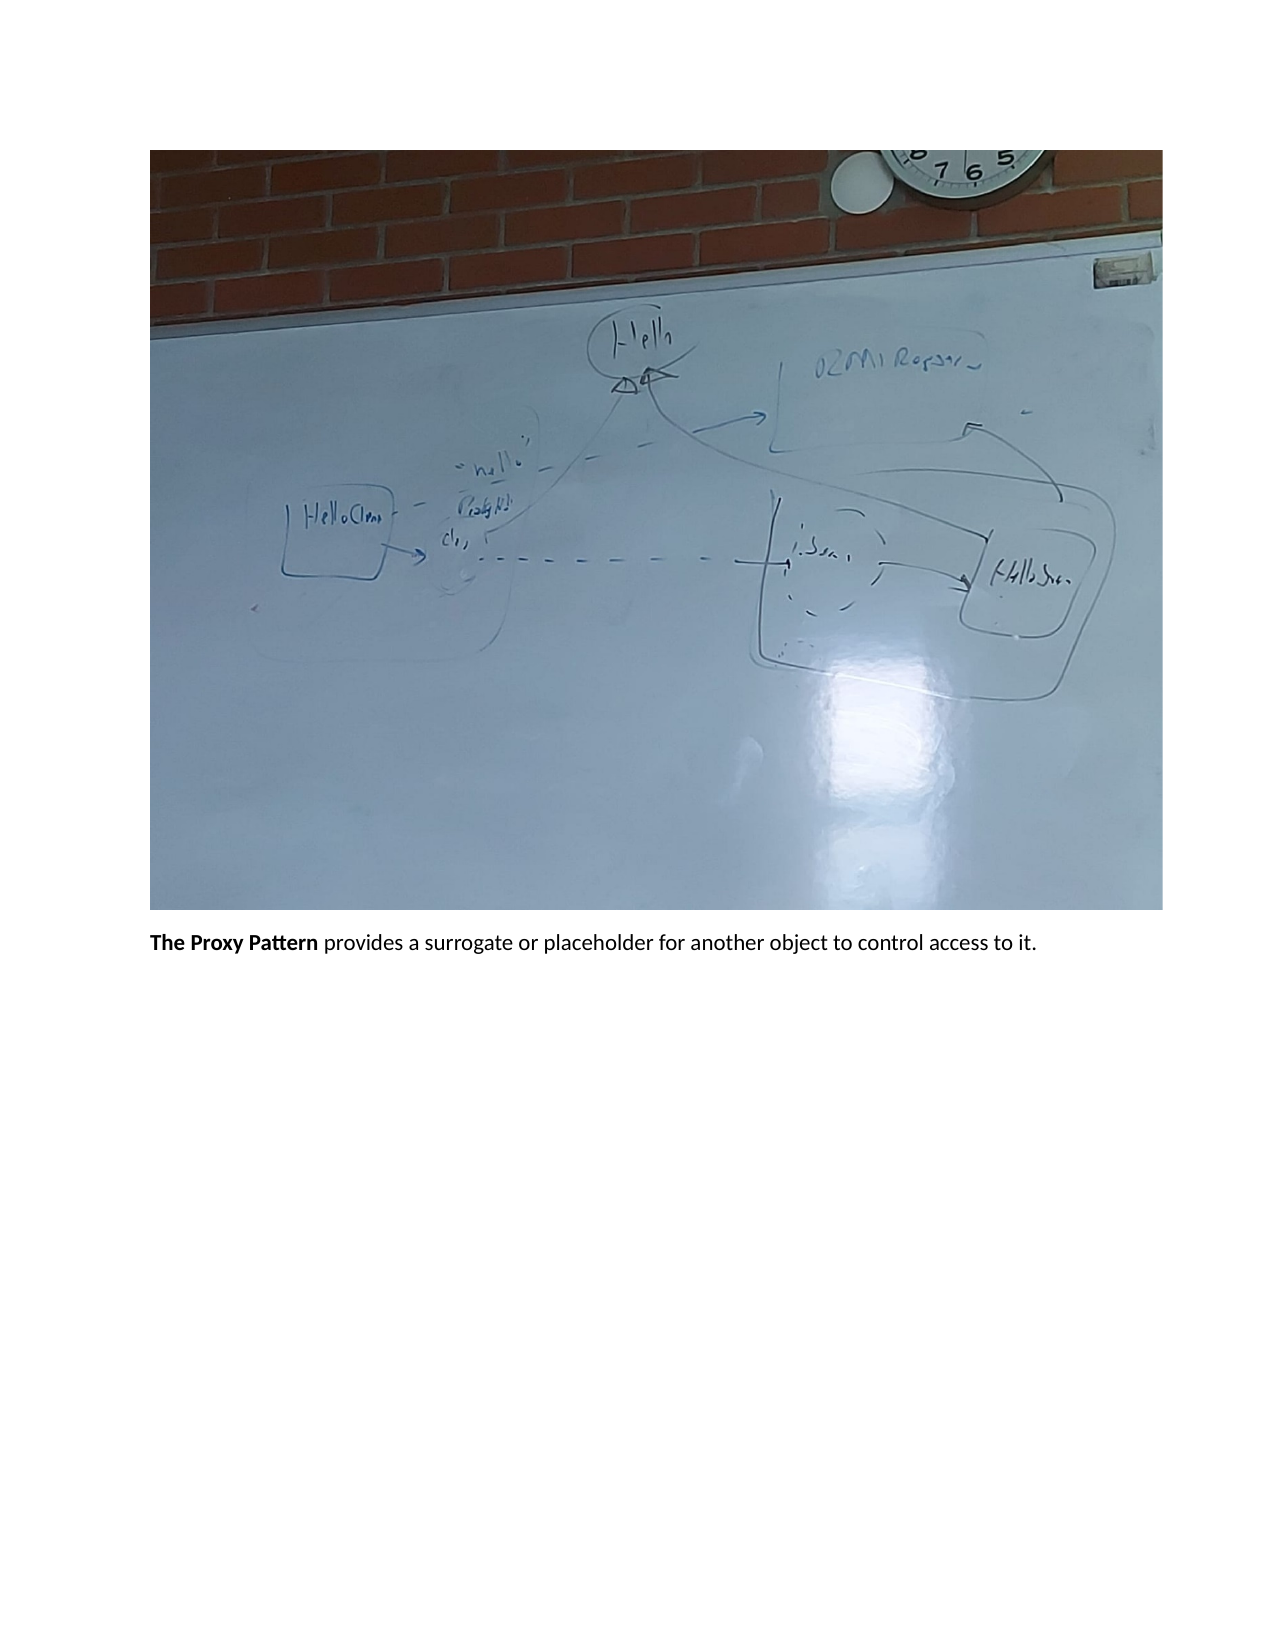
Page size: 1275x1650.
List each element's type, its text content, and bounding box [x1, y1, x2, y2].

picture [150, 150, 1163, 910]
text The Proxy Pattern provides a surrogate or placeholder for another object to control access to it. [150, 928, 1125, 956]
